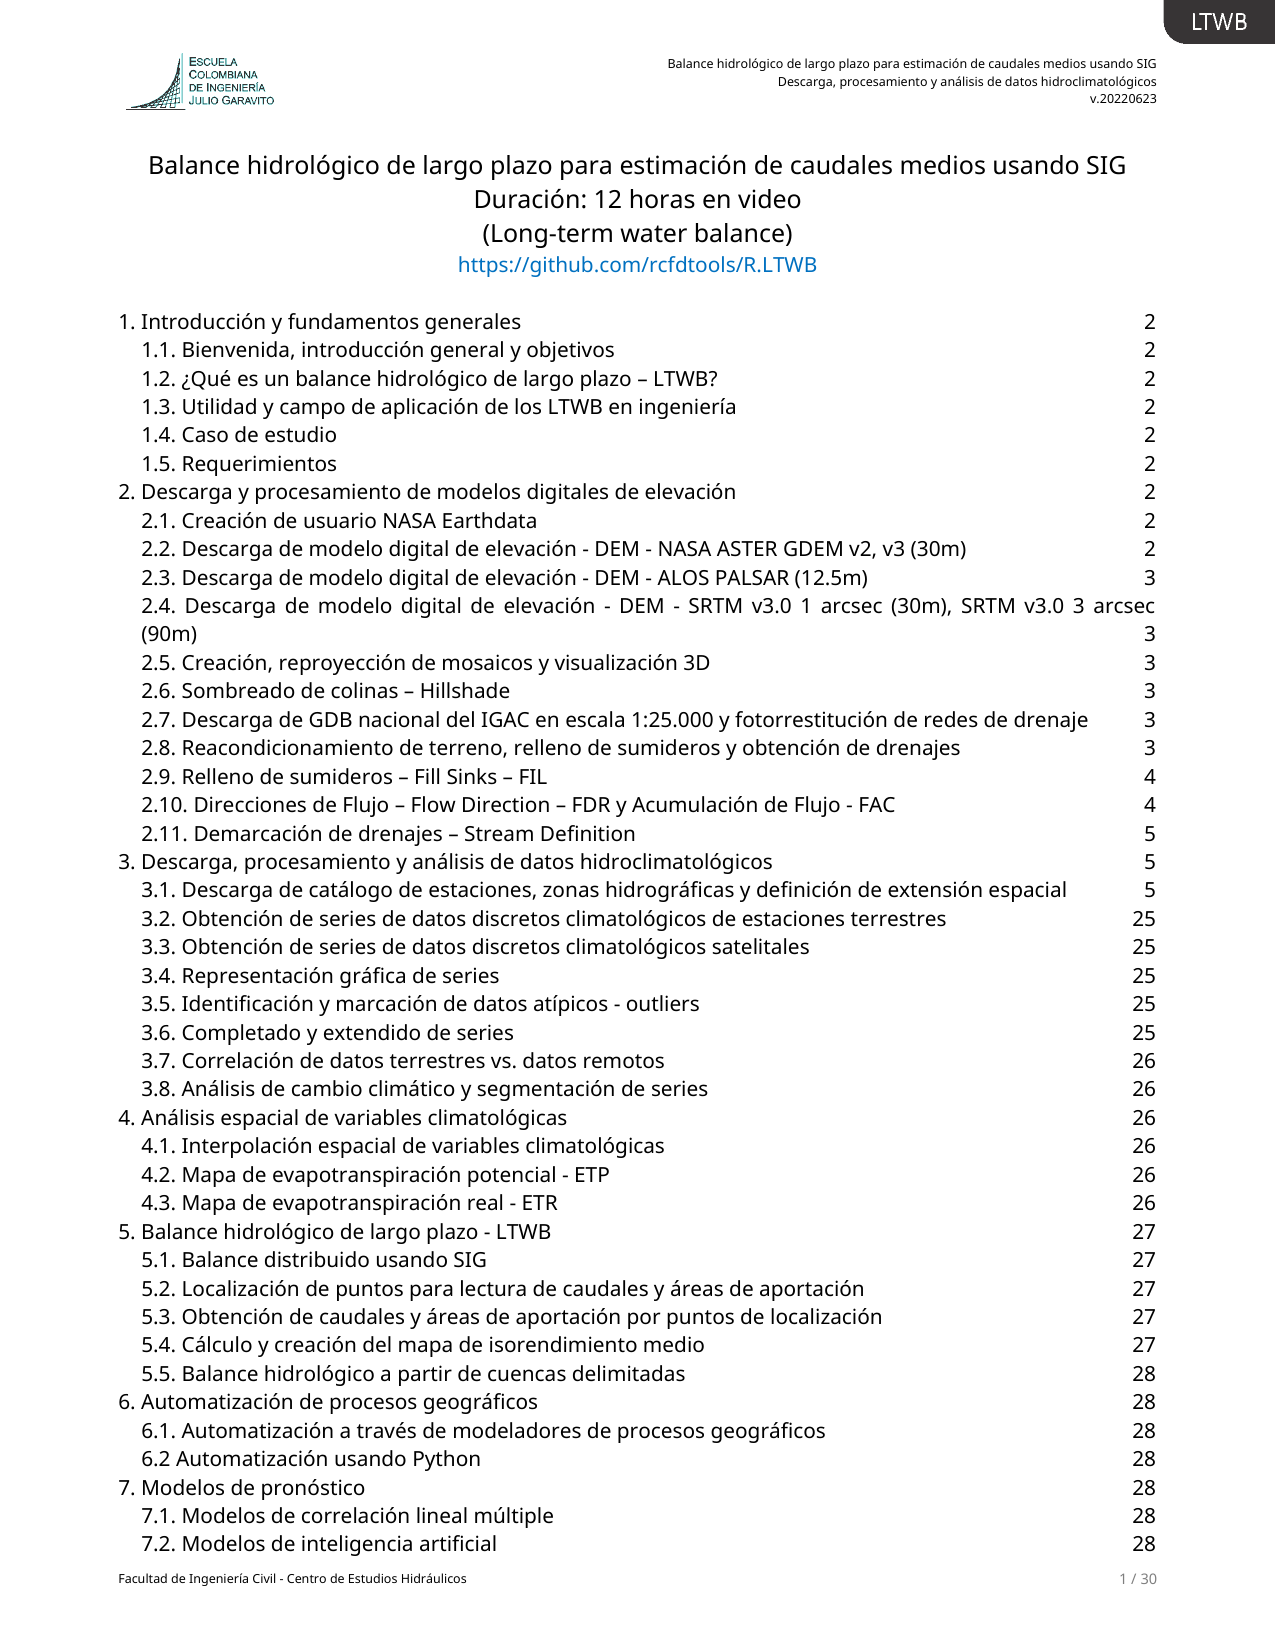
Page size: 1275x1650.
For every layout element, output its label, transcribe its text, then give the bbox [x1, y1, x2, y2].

text 1.5. Requerimientos 2 [141, 449, 1157, 477]
text 3.7. Correlación de datos terrestres vs. datos remotos 26 [141, 1046, 1157, 1074]
picture [1163, 0, 1275, 44]
text 1.2. ¿Qué es un balance hidrológico de largo plazo – LTWB? 2 [141, 364, 1157, 392]
text 2.5. Creación, reproyección de mosaicos y visualización 3D 3 [141, 648, 1157, 676]
text 5.4. Cálculo y creación del mapa de isorendimiento medio 27 [141, 1331, 1157, 1359]
text 2.10. Direcciones de Flujo – Flow Direction – FDR y Acumulación de Flujo - FAC 4 [141, 790, 1157, 819]
text 7. Modelos de pronóstico 28 [118, 1473, 1157, 1501]
text 3.6. Completado y extendido de series 25 [141, 1018, 1157, 1046]
picture [118, 44, 282, 119]
text 6.2 Automatización usando Python 28 [141, 1444, 1157, 1473]
text 7.1. Modelos de correlación lineal múltiple 28 [141, 1501, 1157, 1529]
text 2.8. Reacondicionamiento de terreno, relleno de sumideros y obtención de drenajes 3 [141, 733, 1157, 762]
text 3.3. Obtención de series de datos discretos climatológicos satelitales 25 [141, 932, 1157, 961]
text 2.9. Relleno de sumideros – Fill Sinks – FIL 4 [141, 762, 1157, 790]
text 3.8. Análisis de cambio climático y segmentación de series 26 [141, 1074, 1157, 1103]
text https://github.com/rcfdtools/R.LTWB [118, 250, 1157, 278]
text 2.6. Sombreado de colinas – Hillshade 3 [141, 676, 1157, 705]
text 2.2. Descarga de modelo digital de elevación - DEM - NASA ASTER GDEM v2, v3 (30m) 2 [141, 534, 1157, 563]
text 5.5. Balance hidrológico a partir de cuencas delimitadas 28 [141, 1359, 1157, 1387]
text 1.3. Utilidad y campo de aplicación de los LTWB en ingeniería 2 [141, 392, 1157, 421]
text 3. Descarga, procesamiento y análisis de datos hidroclimatológicos 5 [118, 847, 1157, 876]
text 5. Balance hidrológico de largo plazo - LTWB 27 [118, 1217, 1157, 1245]
text 1.1. Bienvenida, introducción general y objetivos 2 [141, 335, 1157, 364]
text 4. Análisis espacial de variables climatológicas 26 [118, 1103, 1157, 1131]
text 2.11. Demarcación de drenajes – Stream Definition 5 [141, 819, 1157, 847]
text 4.1. Interpolación espacial de variables climatológicas 26 [141, 1131, 1157, 1160]
text 4.3. Mapa de evapotranspiración real - ETR 26 [141, 1188, 1157, 1217]
text Balance hidrológico de largo plazo para estimación de caudales medios usando SIG [118, 148, 1157, 182]
text 2.1. Creación de usuario NASA Earthdata 2 [141, 506, 1157, 534]
text 3.1. Descarga de catálogo de estaciones, zonas hidrográficas y definición de extensión espacial 5 [141, 876, 1157, 904]
text 2. Descarga y procesamiento de modelos digitales de elevación 2 [118, 477, 1157, 506]
text 3.5. Identificación y marcación de datos atípicos - outliers 25 [141, 989, 1157, 1018]
text 2.7. Descarga de GDB nacional del IGAC en escala 1:25.000 y fotorrestitución de redes de drenaje 3 [141, 705, 1157, 733]
text 6. Automatización de procesos geográficos 28 [118, 1387, 1157, 1416]
text Duración: 12 horas en video [118, 182, 1157, 216]
text 3.2. Obtención de series de datos discretos climatológicos de estaciones terrestres 25 [141, 904, 1157, 932]
text 5.3. Obtención de caudales y áreas de aportación por puntos de localización 27 [141, 1302, 1157, 1331]
text 2.4. Descarga de modelo digital de elevación - DEM - SRTM v3.0 1 arcsec (30m), SRTM v3.0 3 arcsec (90m) 3 [141, 591, 1157, 648]
text 2.3. Descarga de modelo digital de elevación - DEM - ALOS PALSAR (12.5m) 3 [141, 563, 1157, 591]
text 1.4. Caso de estudio 2 [141, 421, 1157, 449]
text 4.2. Mapa de evapotranspiración potencial - ETP 26 [141, 1160, 1157, 1188]
text 5.1. Balance distribuido usando SIG 27 [141, 1245, 1157, 1274]
text 1. Introducción y fundamentos generales 2 [118, 307, 1157, 335]
text 6.1. Automatización a través de modeladores de procesos geográficos 28 [141, 1416, 1157, 1444]
text 5.2. Localización de puntos para lectura de caudales y áreas de aportación 27 [141, 1274, 1157, 1302]
text 3.4. Representación gráfica de series 25 [141, 961, 1157, 989]
text 7.2. Modelos de inteligencia artificial 28 [141, 1529, 1157, 1558]
text (Long-term water balance) [118, 216, 1157, 250]
